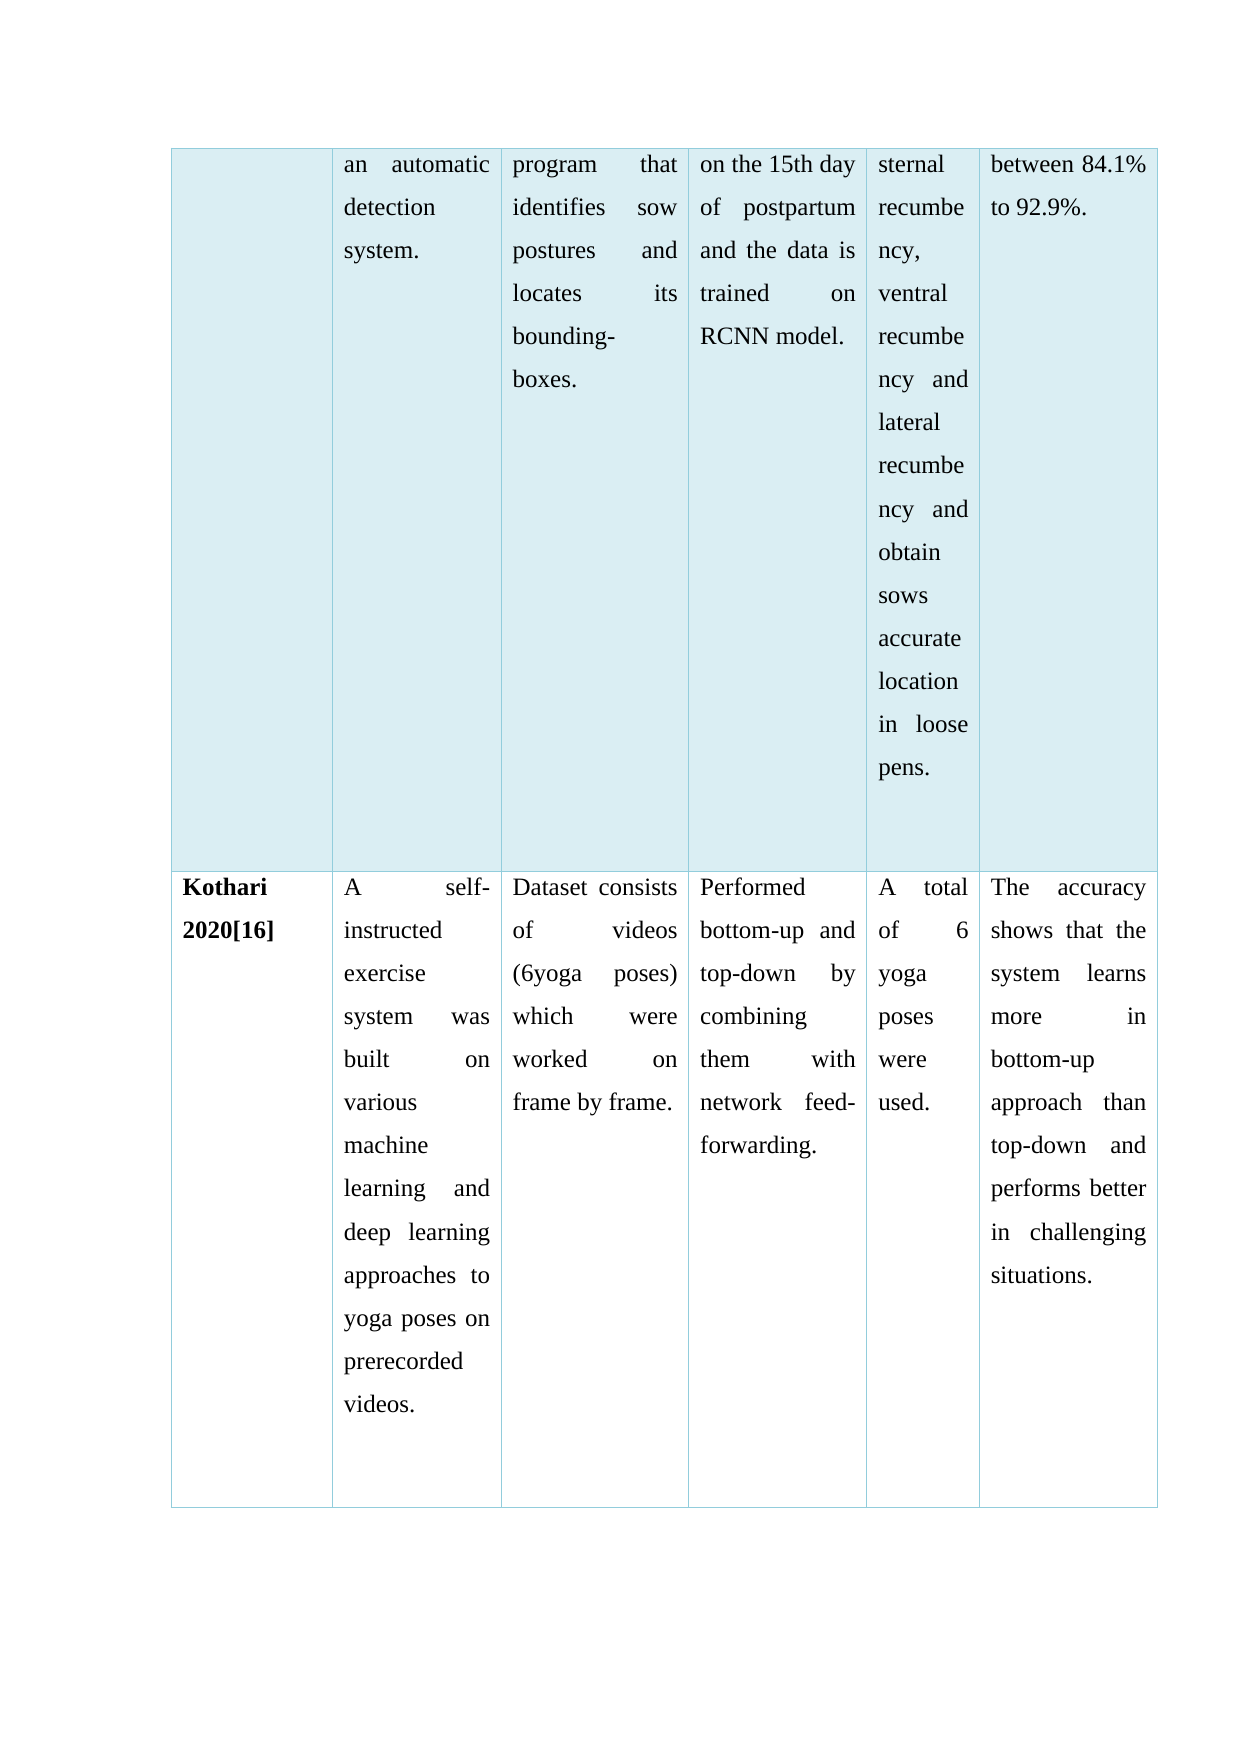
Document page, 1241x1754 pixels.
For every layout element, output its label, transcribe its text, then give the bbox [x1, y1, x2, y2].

table_cell Dataset consists of videos (6yoga poses) which were worked on frame by frame. [502, 872, 688, 1507]
table_cell Kothari 2020[16] [172, 872, 332, 1507]
table_cell A self-instructed exercise system was built on various machine learning and deep learning approaches to yoga poses on prerecorded videos. [333, 872, 501, 1507]
table_cell The accuracy shows that the system learns more in bottom-up approach than top-down and performs better in challenging situations. [980, 872, 1157, 1507]
table_cell A total of 6 yoga poses were used. [867, 872, 979, 1507]
table_cell Performed bottom-up and top-down by combining them with network feed-forwarding. [689, 872, 866, 1507]
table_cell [689, 149, 866, 871]
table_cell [867, 149, 979, 871]
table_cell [980, 149, 1157, 871]
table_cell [333, 149, 501, 871]
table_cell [502, 149, 688, 871]
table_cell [172, 149, 332, 871]
